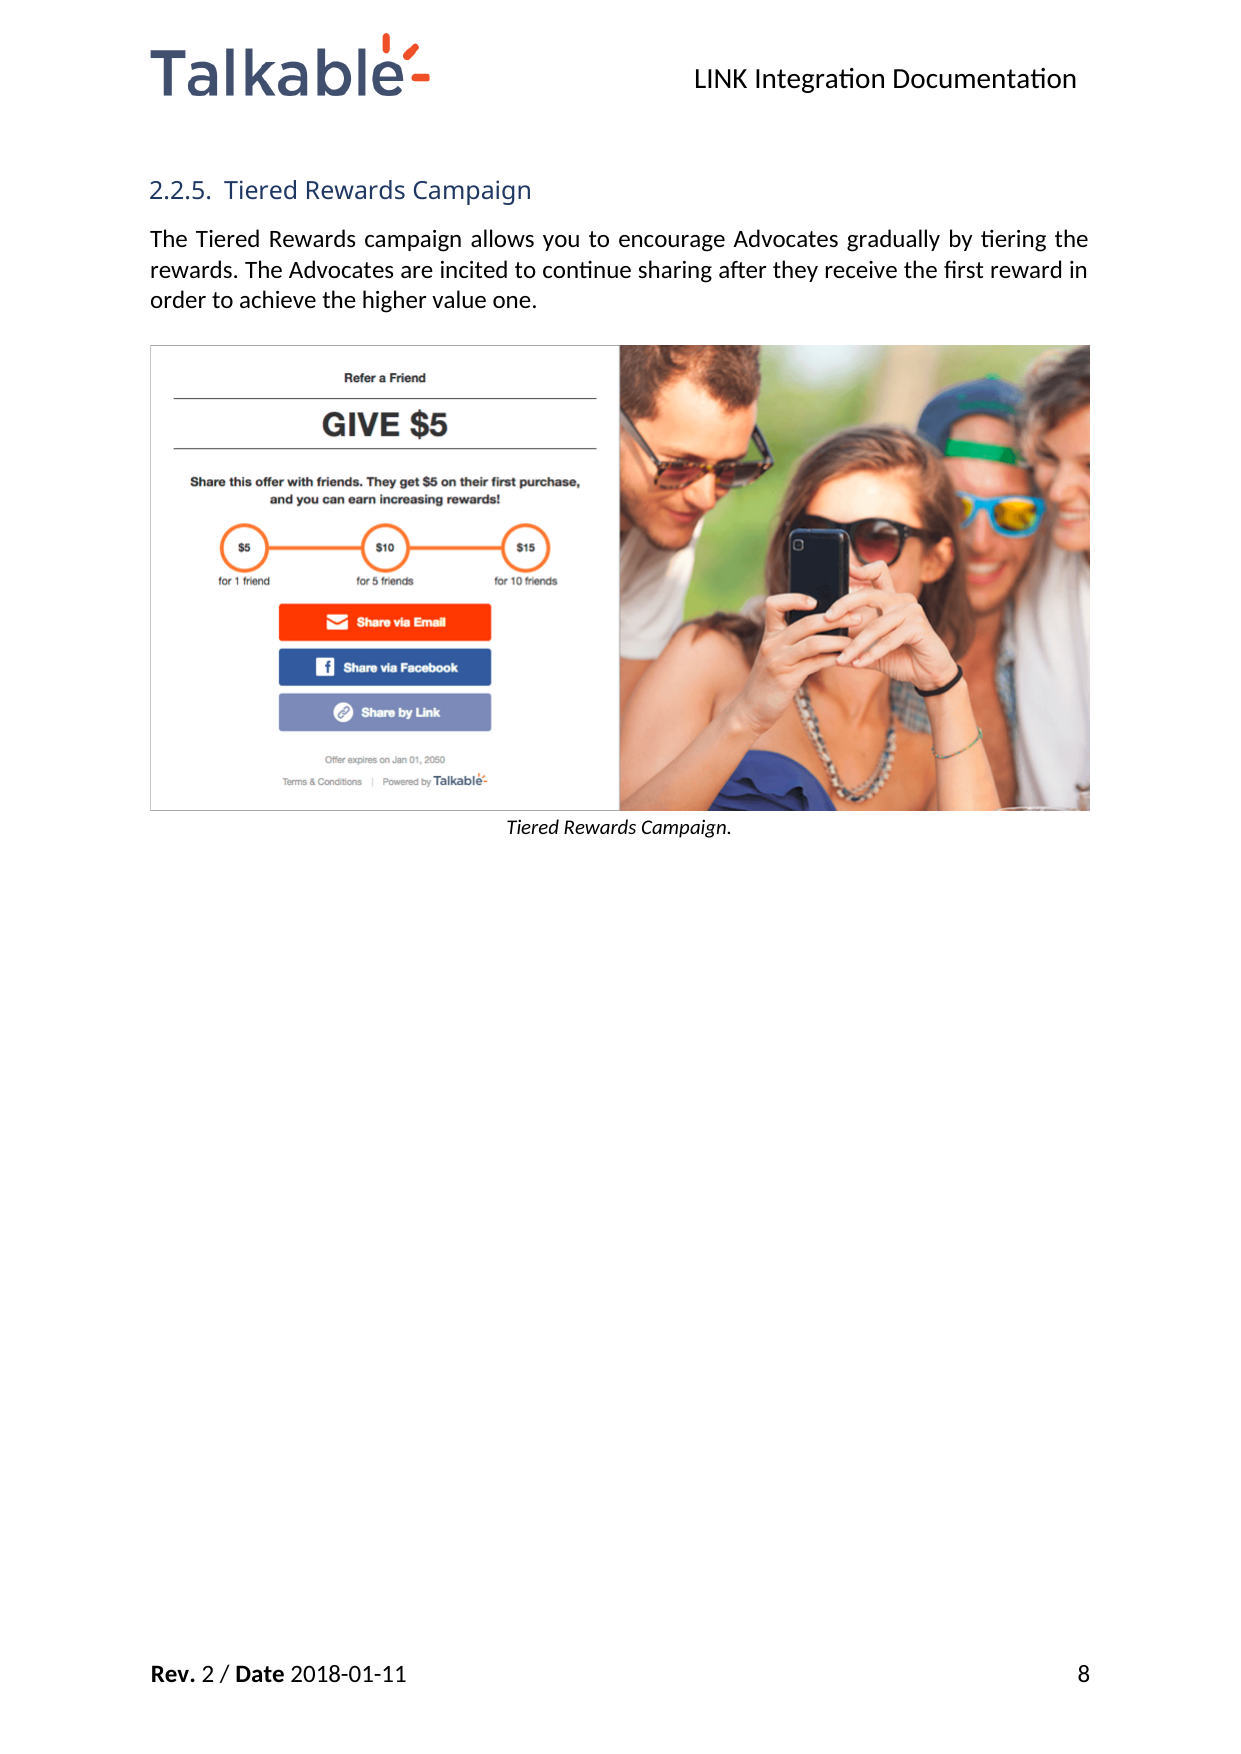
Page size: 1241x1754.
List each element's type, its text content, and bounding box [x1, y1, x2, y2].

text The Tiered Rewards campaign allows you to encourage Advocates gradually by tiering the rewards. The Advocates are incited to continue sharing after they receive the first reward in order to achieve the higher value one. [150, 223, 1090, 315]
picture [150, 345, 1090, 811]
text Tiered Rewards Campaign. [150, 811, 1090, 840]
picture [150, 33, 430, 96]
subtitle Tiered Rewards Campaign [149, 172, 1090, 207]
